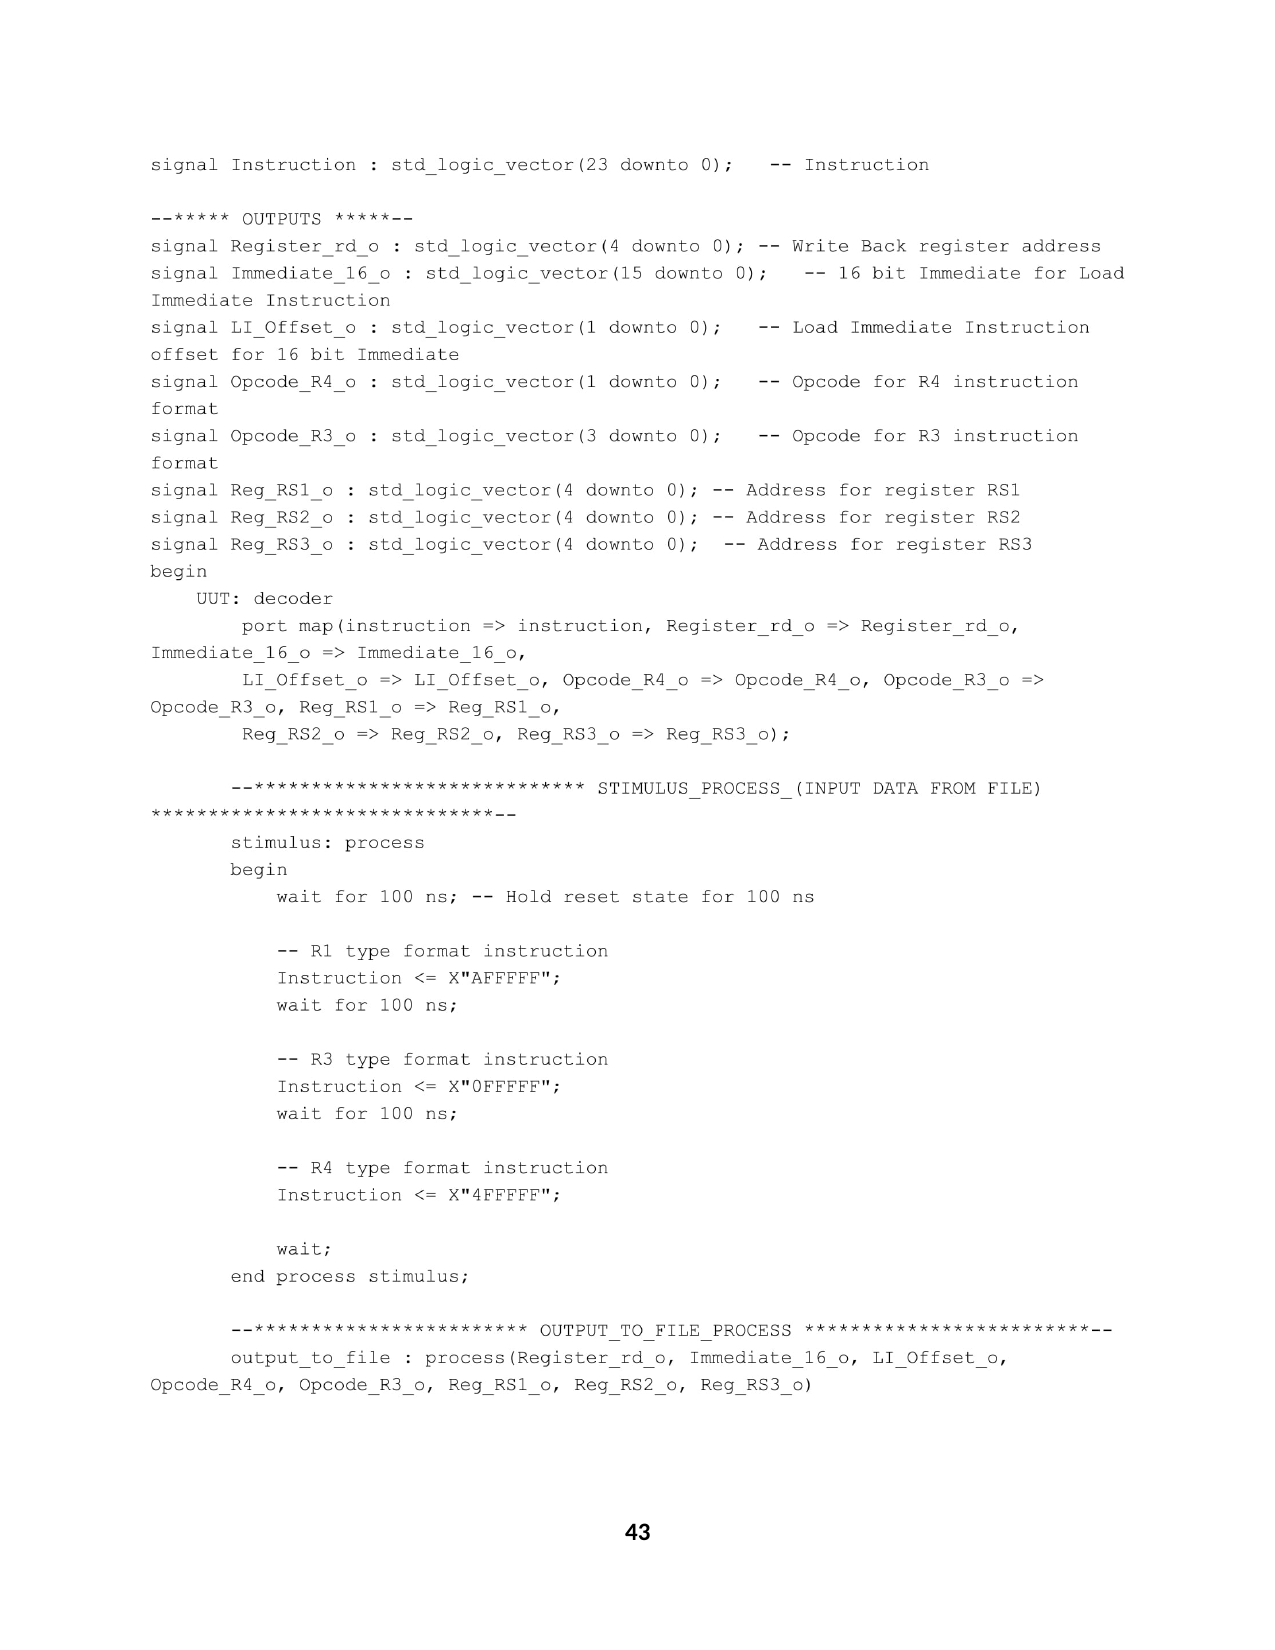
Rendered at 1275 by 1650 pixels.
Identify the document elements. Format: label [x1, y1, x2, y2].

picture [150, 150, 1125, 1412]
